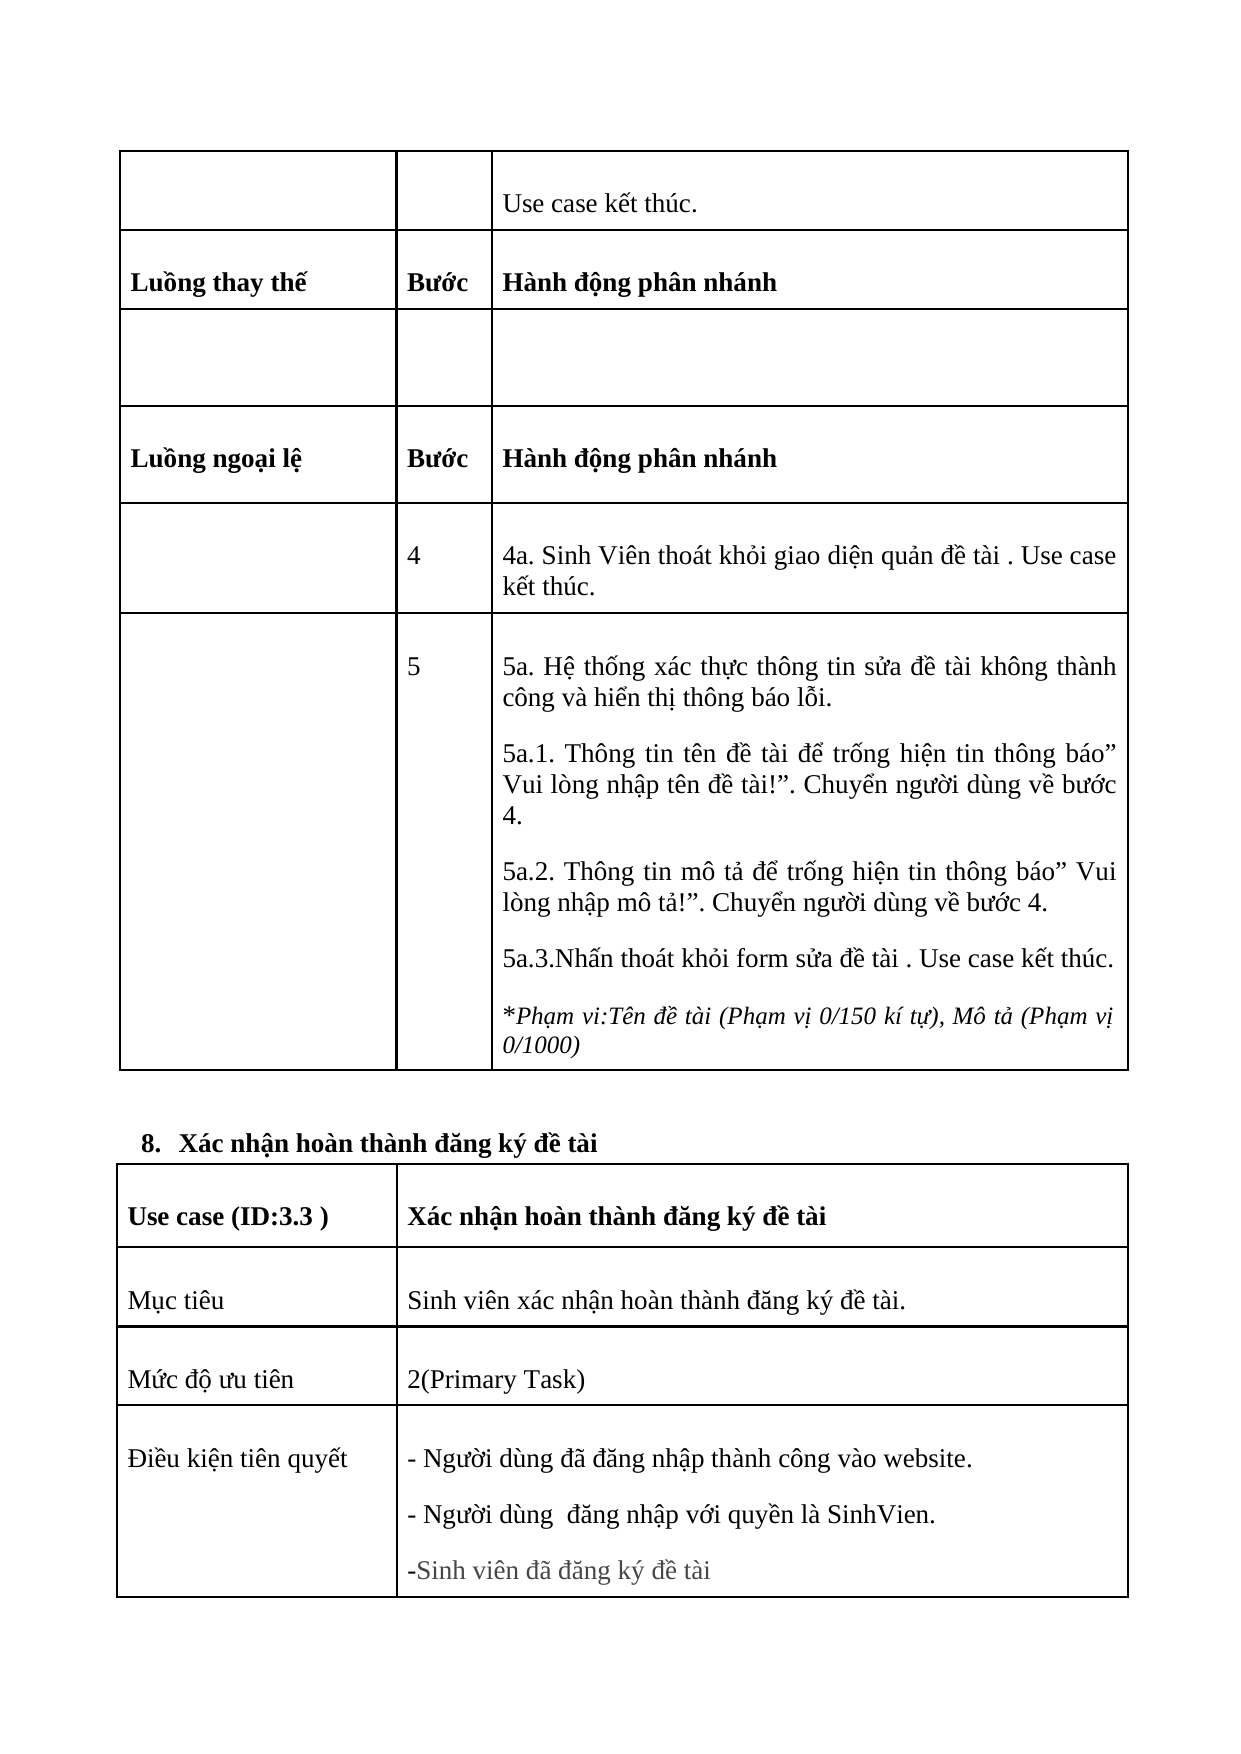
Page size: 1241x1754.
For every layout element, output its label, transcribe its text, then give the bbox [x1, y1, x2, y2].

table_cell [121, 504, 395, 612]
table_cell Luồng thay thế [121, 231, 395, 308]
table_cell [121, 310, 395, 405]
table_cell Bước [398, 231, 491, 308]
table_cell Hành động phân nhánh [493, 231, 1127, 308]
table_cell [398, 310, 491, 405]
table_cell Use case kết thúc. [493, 152, 1127, 229]
table_cell 4 [398, 504, 491, 612]
table_cell 5a. Hệ thống xác thực thông tin sửa đề tài không thành công và hiển thị thông báo lỗi. 5a.1. Thông tin tên đề tài để trống hiện tin thông báo” Vui lòng nhập tên đề tài!”. Chuyển người dùng về bước 4. 5a.2. Thông tin mô tả để trống hiện tin thông báo” Vui lòng nhập mô tả!”. Chuyển người dùng về bước 4. 5a.3.Nhấn thoát khỏi form sửa đề tài . Use case kết thúc. *Phạm vi:Tên đề tài (Phạm vị 0/150 kí tự), Mô tả (Phạm vị 0/1000) [493, 614, 1127, 1069]
table_cell Hành động phân nhánh [493, 407, 1127, 502]
table_cell Luồng ngoại lệ [121, 407, 395, 502]
table_header Use case (ID:3.3 ) [118, 1165, 396, 1246]
table_cell Điều kiện tiên quyết [118, 1406, 396, 1596]
table_cell [398, 152, 491, 229]
table_header Xác nhận hoàn thành đăng ký đề tài [398, 1165, 1127, 1246]
table_cell Bước [398, 407, 491, 502]
table_cell Mục tiêu [118, 1248, 396, 1325]
table_cell [121, 152, 395, 229]
table_cell 5 [398, 614, 491, 1069]
subtitle Xác nhận hoàn thành đăng ký đề tài [141, 1127, 1090, 1158]
table_cell [121, 614, 395, 1069]
table_cell [493, 310, 1127, 405]
table_cell Mức độ ưu tiên [118, 1328, 396, 1404]
table_cell 2(Primary Task) [398, 1328, 1127, 1404]
table_cell - Người dùng đã đăng nhập thành công vào website. - Người dùng đăng nhập với quyền là SinhVien. -Sinh viên đã đăng ký đề tài [398, 1406, 1127, 1596]
table_cell Sinh viên xác nhận hoàn thành đăng ký đề tài. [398, 1248, 1127, 1325]
table_cell 4a. Sinh Viên thoát khỏi giao diện quản đề tài . Use case kết thúc. [493, 504, 1127, 612]
